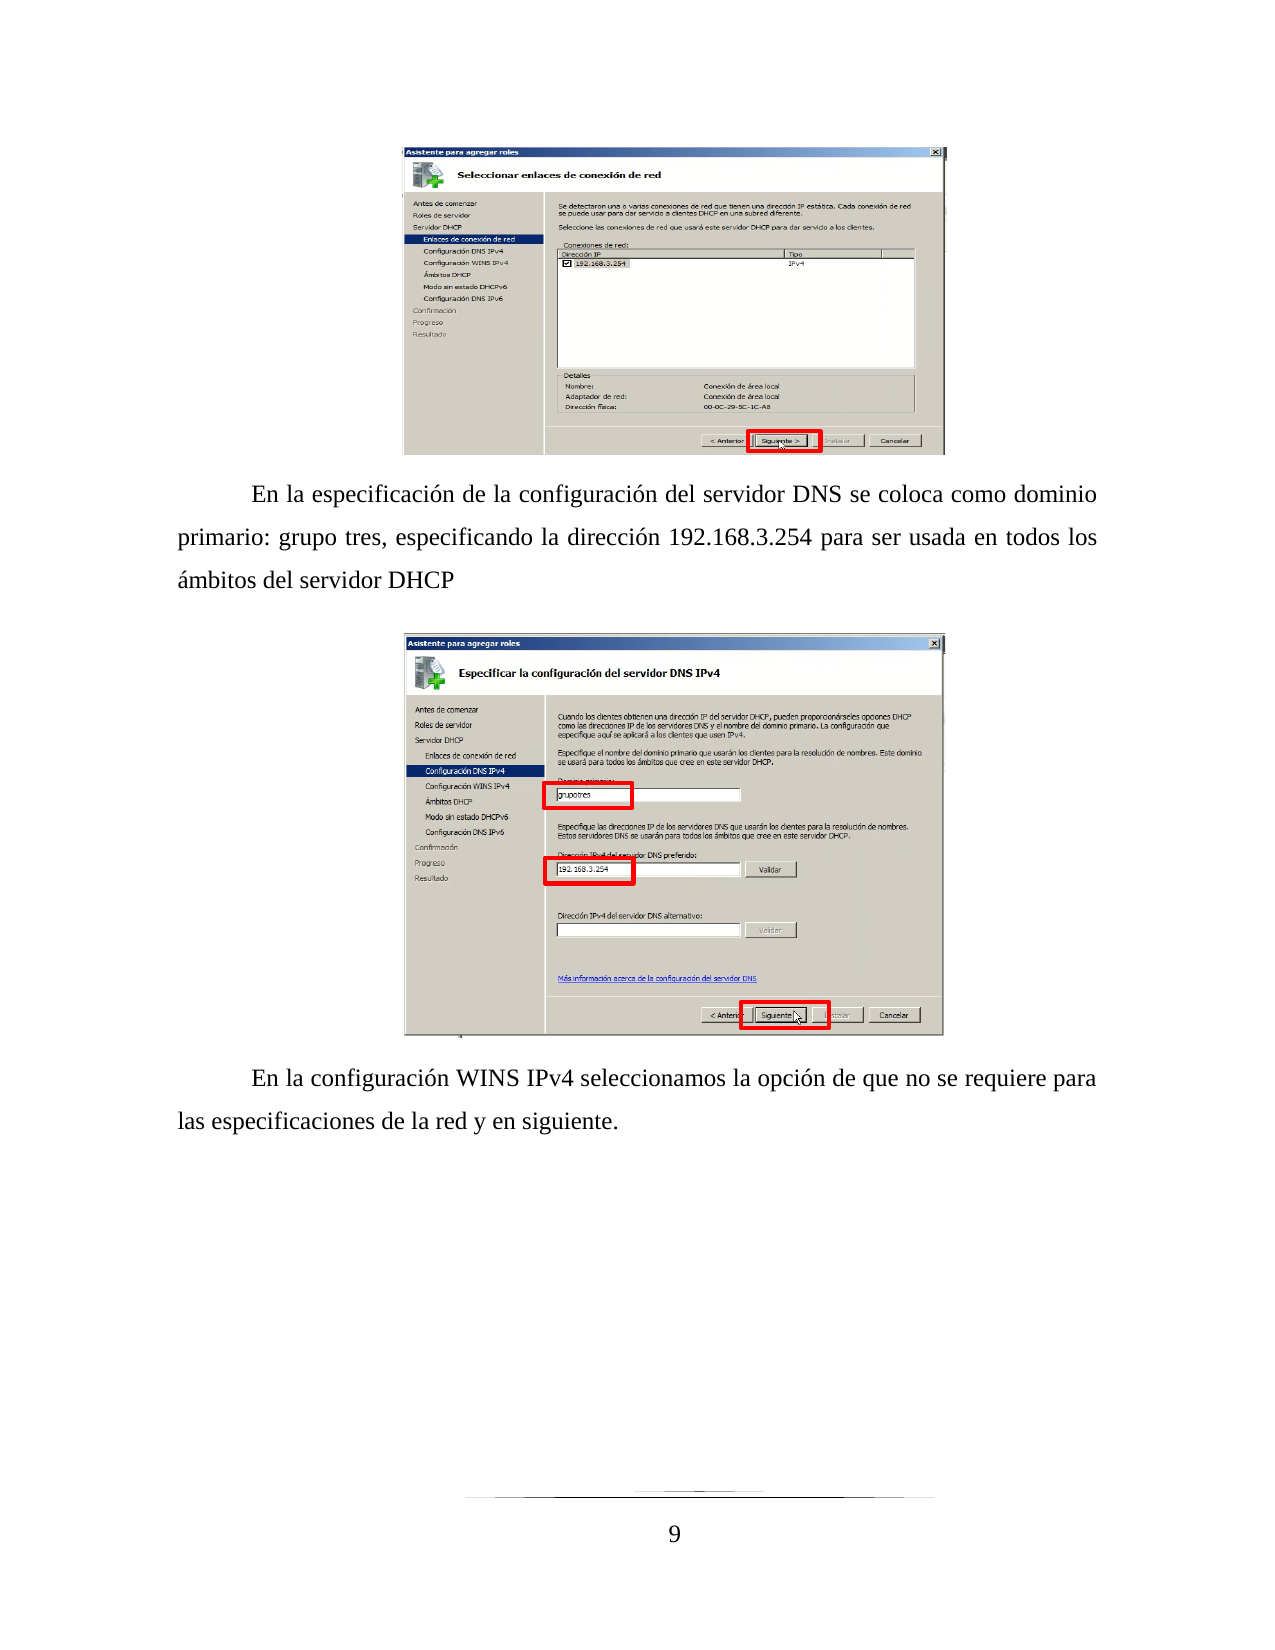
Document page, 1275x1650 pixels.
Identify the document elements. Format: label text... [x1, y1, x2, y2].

picture [403, 633, 946, 1038]
picture [402, 147, 947, 455]
text En la especificación de la configuración del servidor DNS se coloca como dominio primario: grupo tres, especificando la dirección 192.168.3.254 para ser usada en todos los ámbitos del servidor DHCP [177, 479, 1098, 594]
text En la configuración WINS IPv4 seleccionamos la opción de que no se requiere para las especificaciones de la red y en siguiente. [177, 1063, 1098, 1135]
